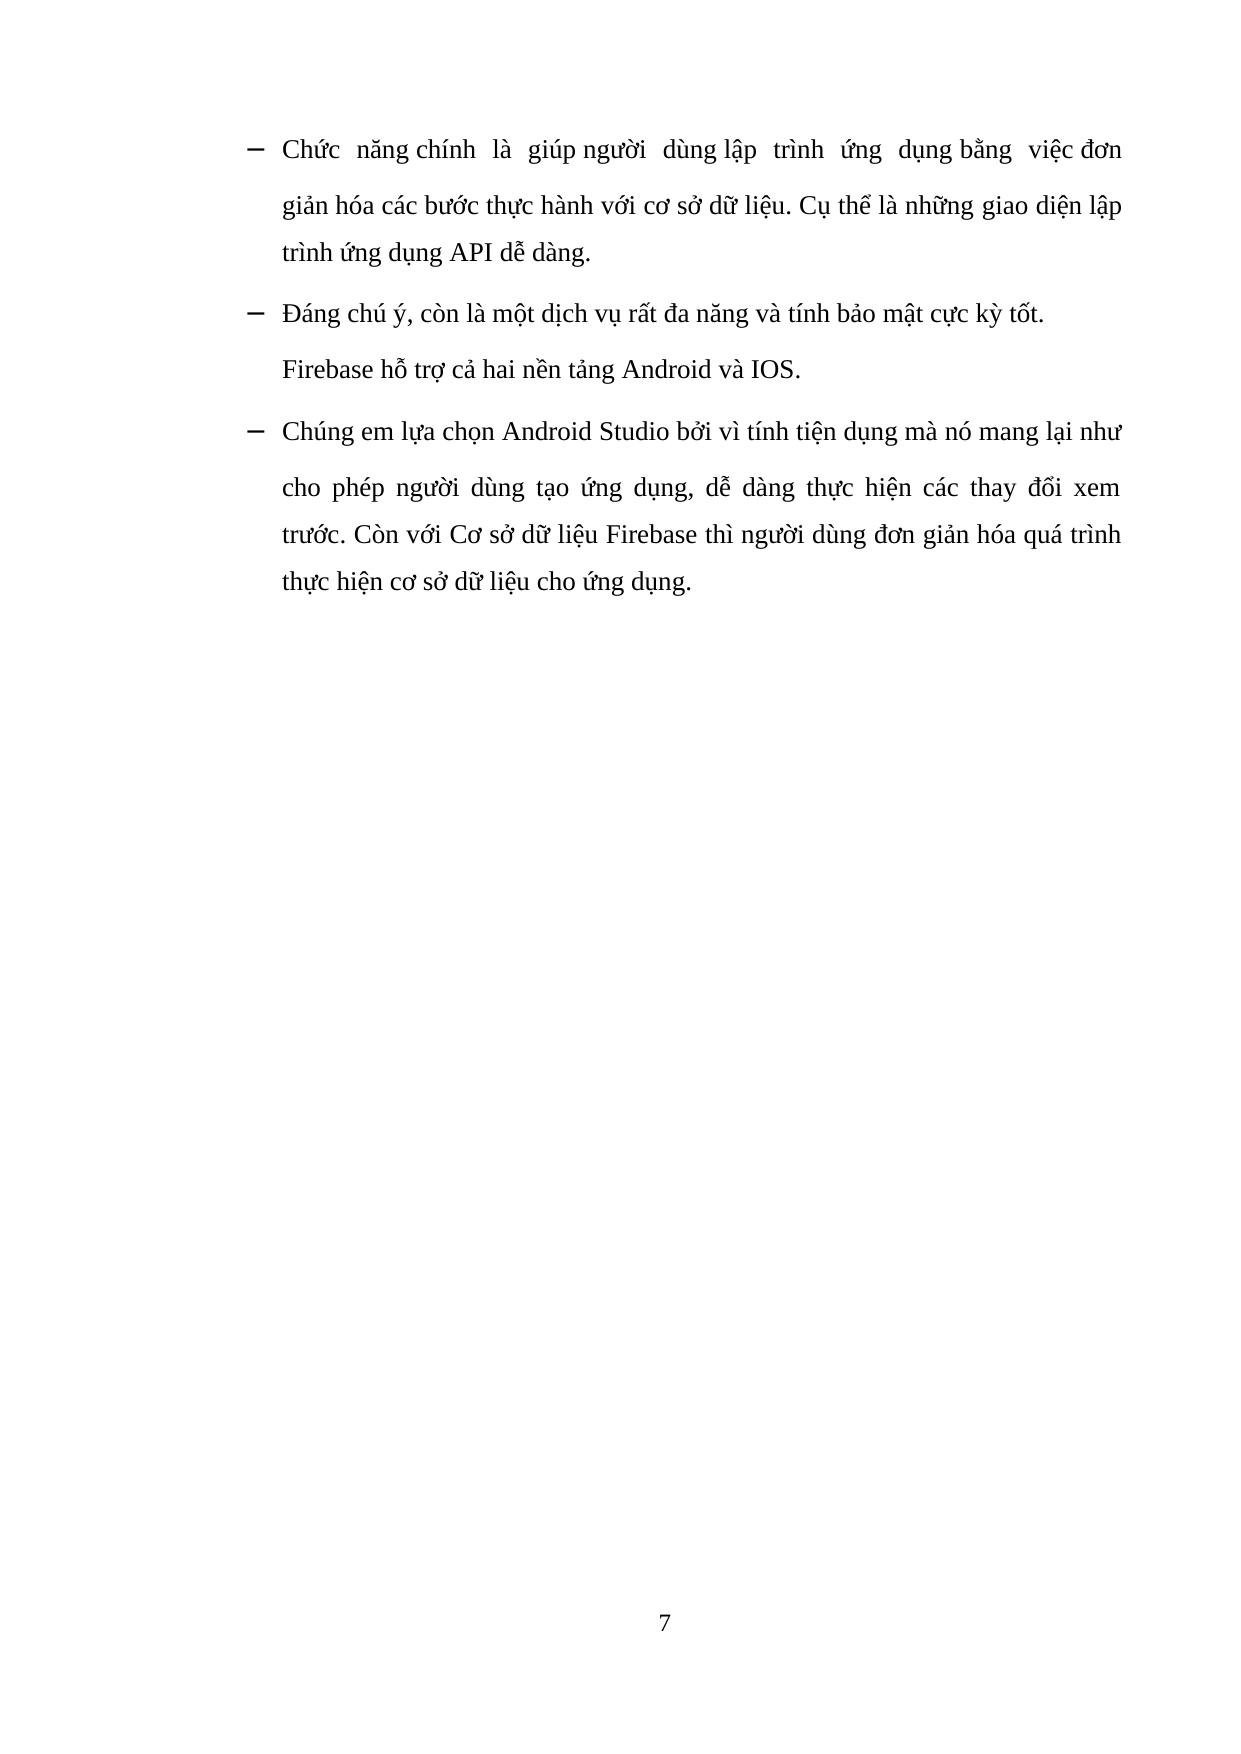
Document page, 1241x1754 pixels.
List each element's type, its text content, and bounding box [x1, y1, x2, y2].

list Đáng chú ý, còn là một dịch vụ rất đa năng và tính bảo mật cực kỳ tốt. Firebase hỗ trợ cả hai nền tảng Android và IOS. [244, 282, 1122, 385]
list Chúng em lựa chọn Android Studio bởi vì tính tiện dụng mà nó mang lại như cho phép người dùng tạo ứng dụng, dễ dàng thực hiện các thay đổi xem trước. Còn với Cơ sở dữ liệu Firebase thì người dùng đơn giản hóa quá trình thực hiện cơ sở dữ liệu cho ứng dụng. [244, 400, 1122, 596]
list Chức năng chính là giúp người dùng lập trình ứng dụng bằng việc đơn giản hóa các bước thực hành với cơ sở dữ liệu. Cụ thể là những giao diện lập trình ứng dụng API dễ dàng. [244, 118, 1122, 267]
